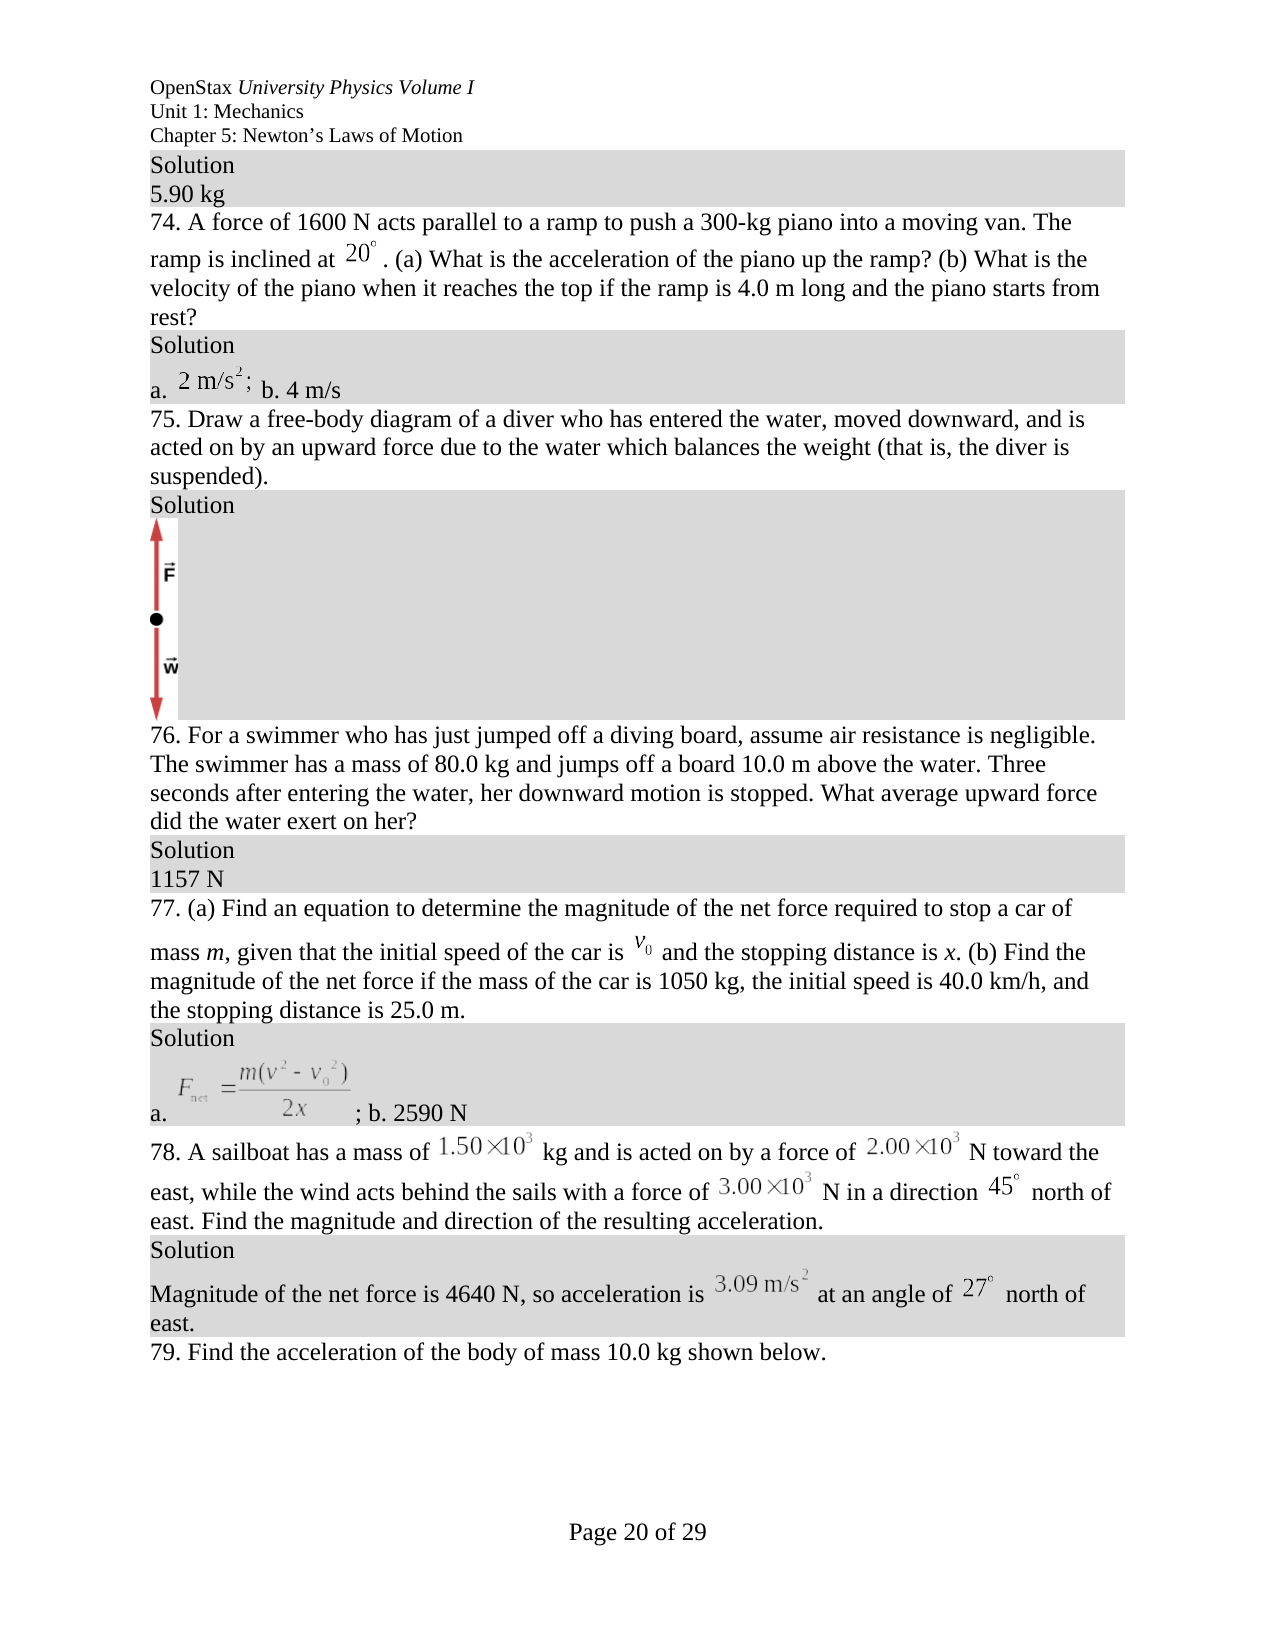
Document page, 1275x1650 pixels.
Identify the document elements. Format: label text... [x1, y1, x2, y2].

text Solution [150, 490, 1125, 519]
text Magnitude of the net force is 4640 N, so acceleration is at an angle of north of east. [150, 1263, 1125, 1337]
text Solution [150, 150, 1125, 179]
list Draw a free-body diagram of a diver who has entered the water, moved downward, and is acted on by an upward force due to the water which balances the weight (that is, the diver is suspended). [150, 404, 1125, 490]
list For a swimmer who has just jumped off a diving board, assume air resistance is negligible. The swimmer has a mass of 80.0 kg and jumps off a board 10.0 m above the water. Three seconds after entering the water, her downward motion is stopped. What average upward force did the water exert on her? [150, 720, 1125, 835]
text Solution [150, 330, 1125, 359]
picture [150, 518, 179, 721]
list Find the acceleration of the body of mass 10.0 kg shown below. [150, 1337, 1125, 1365]
text 5.90 kg [150, 179, 1125, 207]
text Solution [150, 1023, 1125, 1052]
text Solution [150, 835, 1125, 864]
text a. ; b. 2590 N [150, 1052, 1125, 1126]
text a. b. 4 m/s [150, 359, 1125, 404]
text 1157 N [150, 864, 1125, 893]
list A force of 1600 N acts parallel to a ramp to push a 300-kg piano into a moving van. The ramp is inclined at . (a) What is the acceleration of the piano up the ramp? (b) What is the velocity of the piano when it reaches the top if the ramp is 4.0 m long and the piano starts from rest? [150, 207, 1125, 330]
list (a) Find an equation to determine the magnitude of the net force required to stop a car of mass m, given that the initial speed of the car is and the stopping distance is x. (b) Find the magnitude of the net force if the mass of the car is 1050 kg, the initial speed is 40.0 km/h, and the stopping distance is 25.0 m. [150, 893, 1125, 1023]
list A sailboat has a mass of kg and is acted on by a force of N toward the east, while the wind acts behind the sails with a force of N in a direction north of east. Find the magnitude and direction of the resulting acceleration. [150, 1126, 1125, 1235]
text Solution [150, 1235, 1125, 1263]
